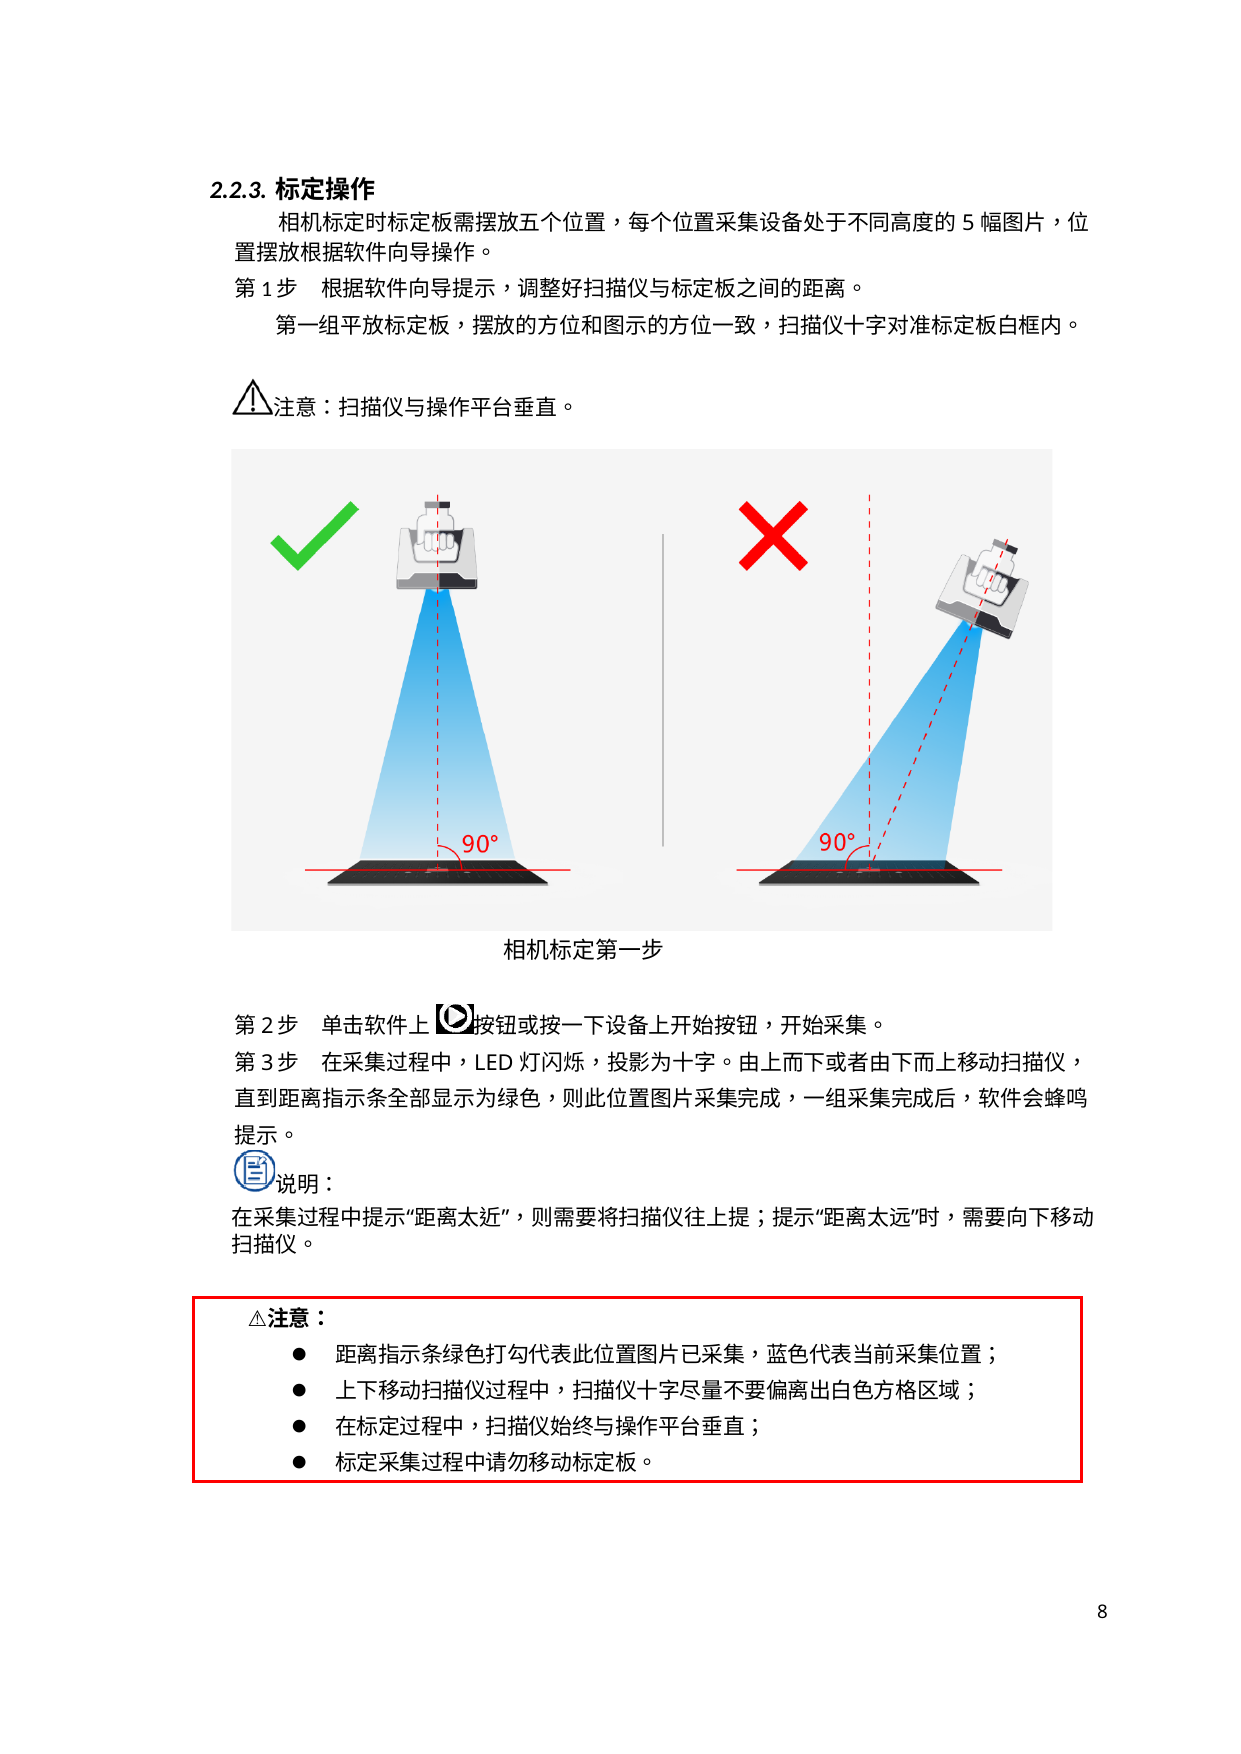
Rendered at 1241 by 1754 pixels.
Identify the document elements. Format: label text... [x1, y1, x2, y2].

text 注意：扫描仪与操作平台垂直。 [232, 378, 962, 424]
subtitle 标定操作 [209, 172, 1107, 206]
text 第一组平放标定板，摆放的方位和图示的方位一致，扫描仪十字对准标定板白框内。 [275, 303, 1105, 341]
text 说明： [231, 1150, 1107, 1203]
picture [231, 1150, 275, 1193]
text 第2步 单击软件上 按钮或按一下设备上开始按钮，开始采集。 [234, 1004, 1107, 1041]
list 在采集过程中提示“距离太近”，则需要将扫描仪往上提；提示“距离太远”时，需要向下移动扫描仪。 [231, 1203, 1105, 1258]
text 相机标定时标定板需摆放五个位置，每个位置采集设备处于不同高度的 5 幅图片，位置摆放根据软件向导操作。 [234, 207, 1107, 267]
text 第3步 在采集过程中，LED 灯闪烁，投影为十字。由上而下或者由下而上移动扫描仪，直到距离指示条全部显示为绿色，则此位置图片采集完成，一组采集完成后，软件会蜂鸣提示。 [234, 1041, 1105, 1150]
text 第1步 根据软件向导提示，调整好扫描仪与标定板之间的距离。 [234, 267, 1107, 303]
picture [231, 449, 1053, 931]
picture [436, 1004, 474, 1034]
picture [232, 378, 273, 415]
